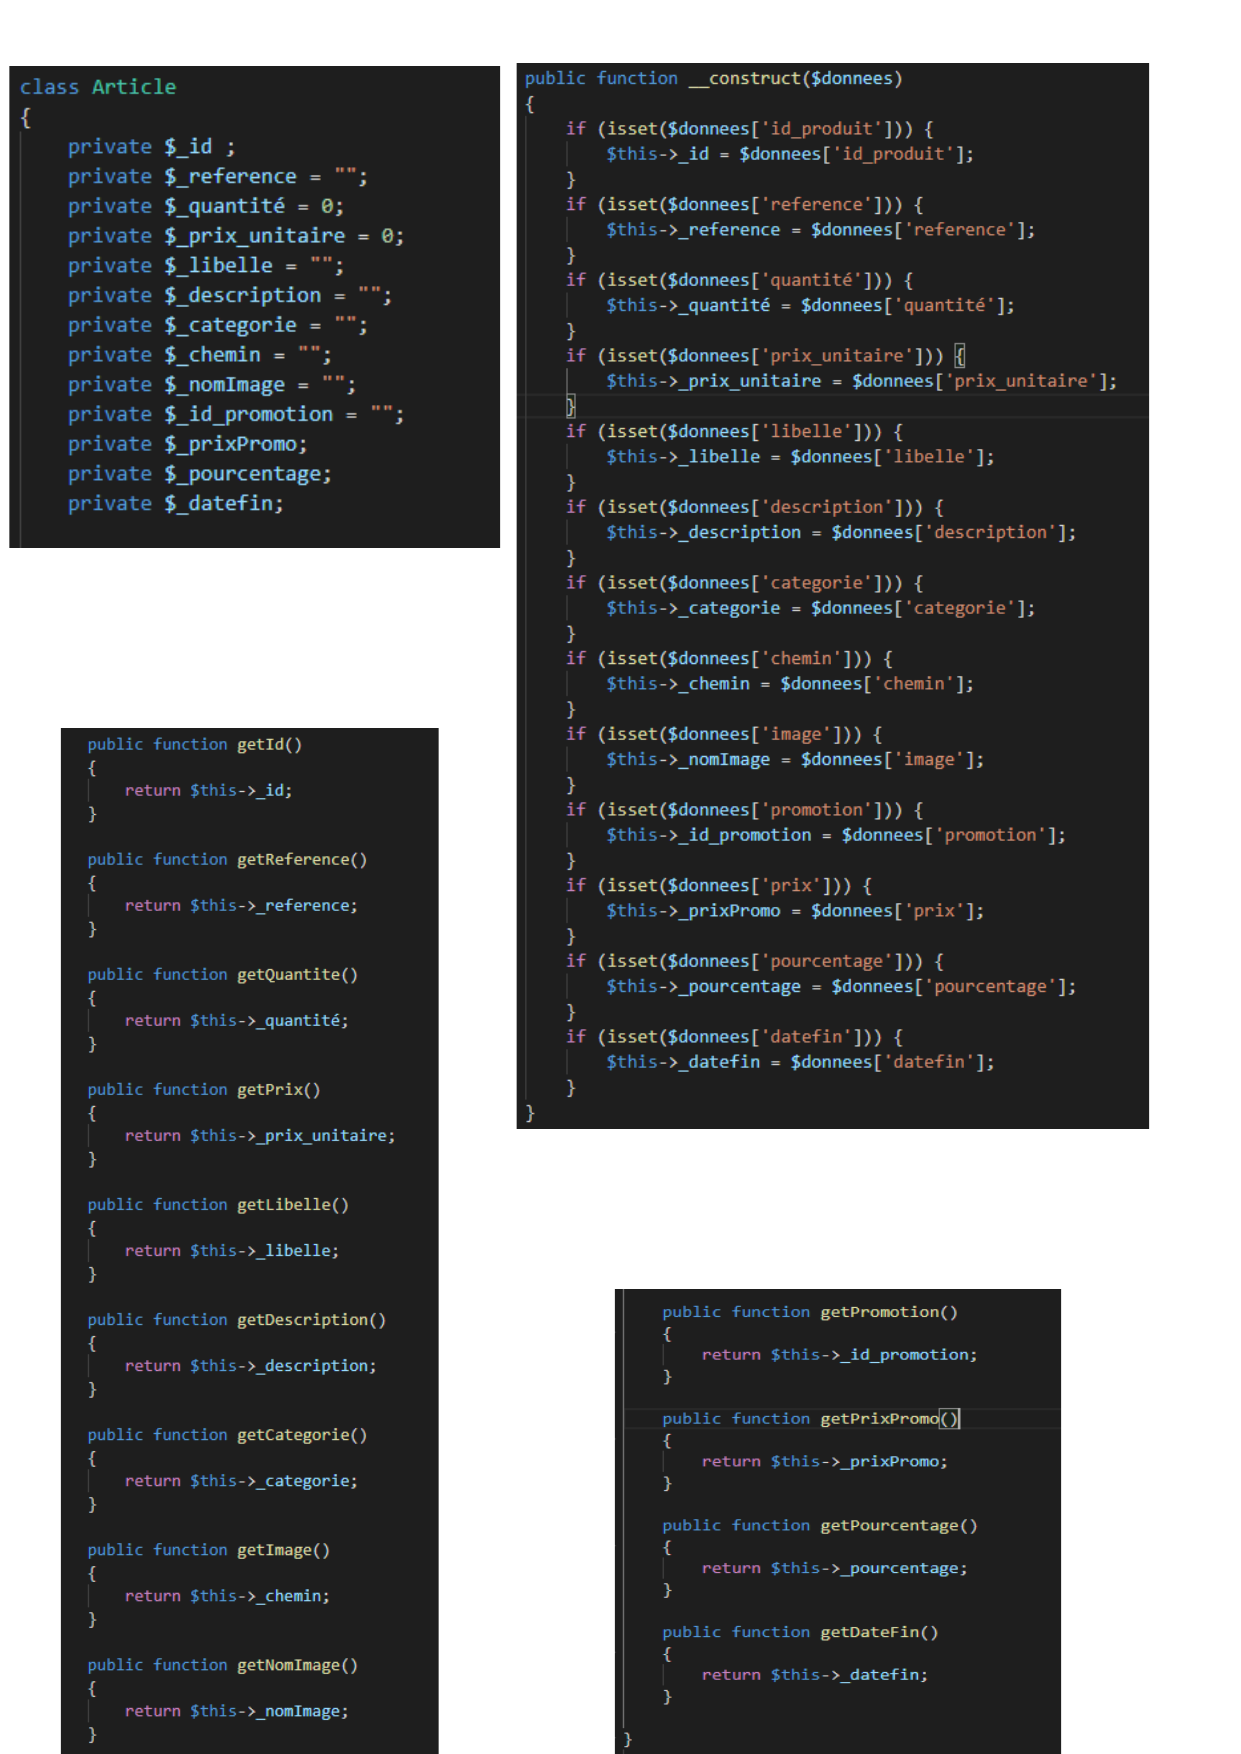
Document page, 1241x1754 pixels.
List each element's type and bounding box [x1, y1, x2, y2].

picture [516, 63, 1150, 1129]
picture [614, 1289, 1062, 1754]
picture [9, 66, 501, 548]
picture [60, 728, 439, 1754]
